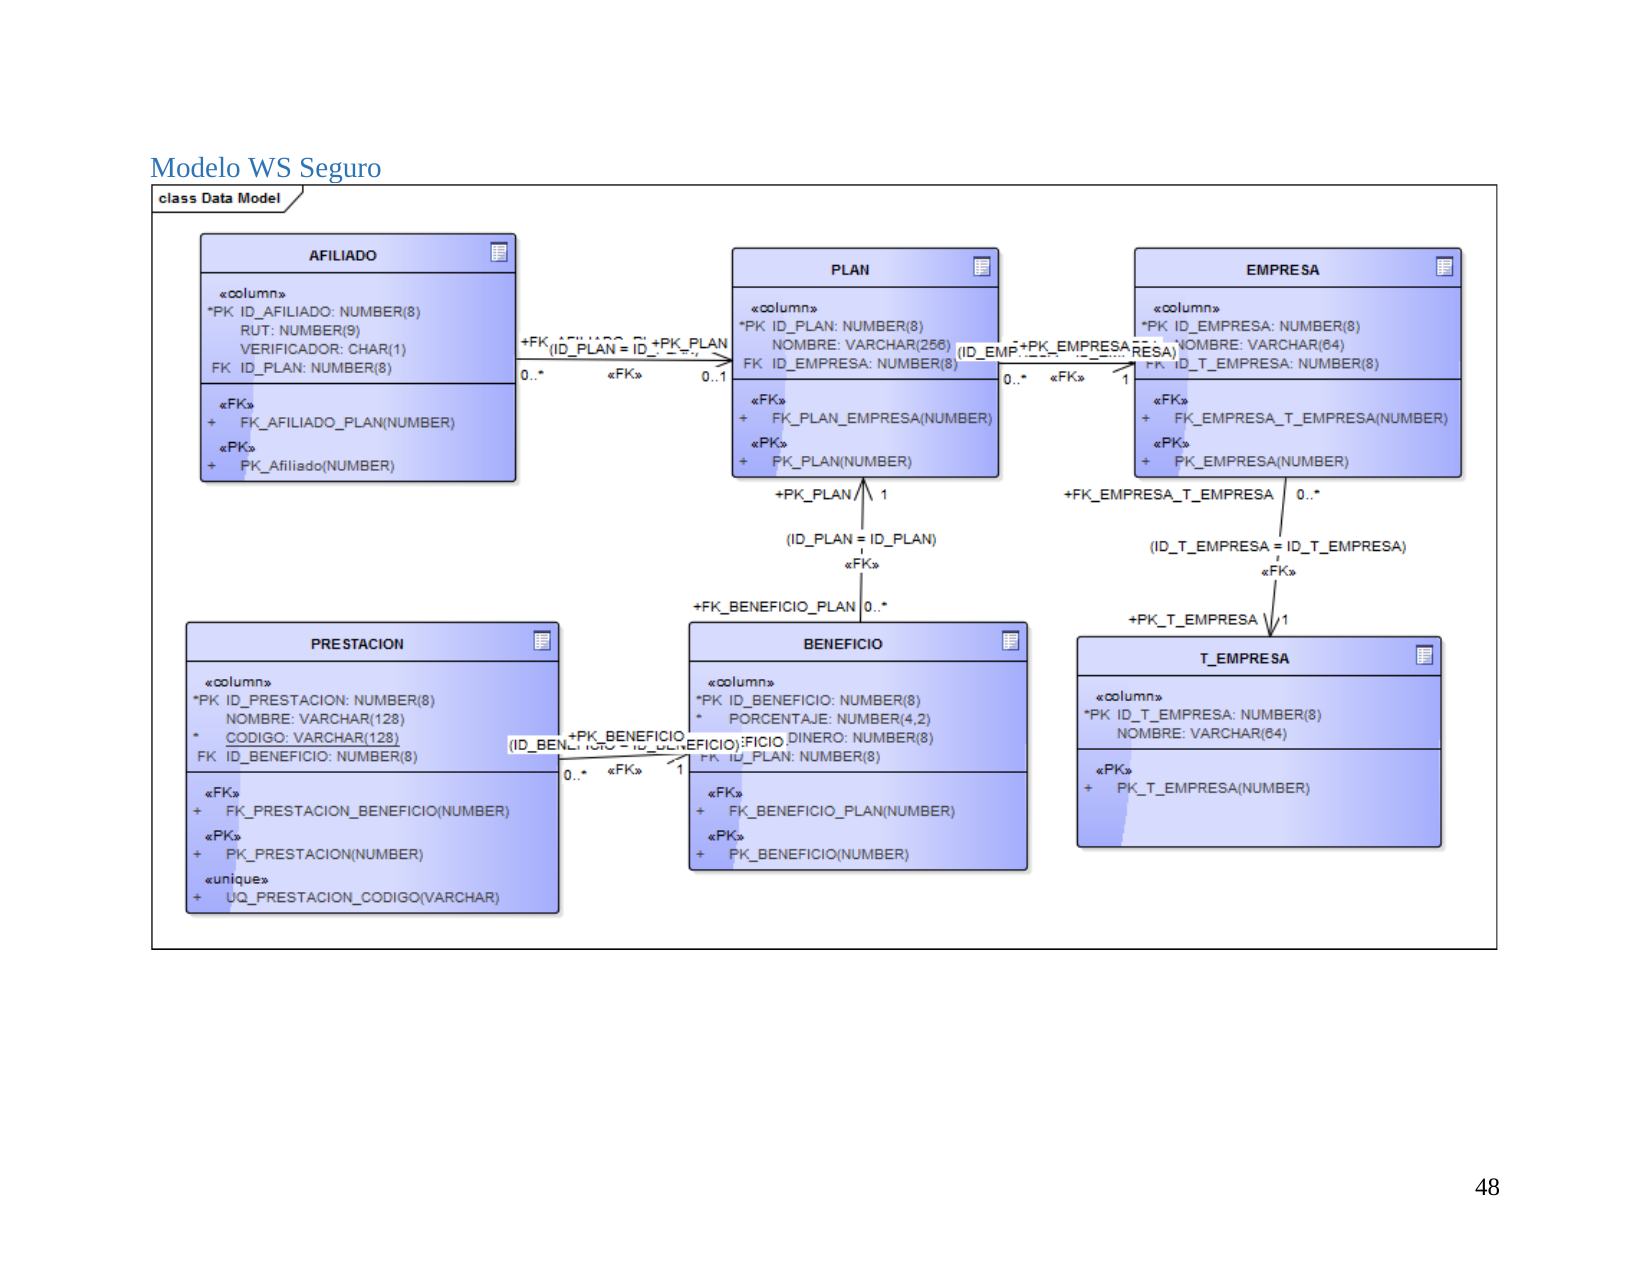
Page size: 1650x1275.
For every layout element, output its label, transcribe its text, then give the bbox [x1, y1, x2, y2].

picture [150, 183, 1498, 950]
